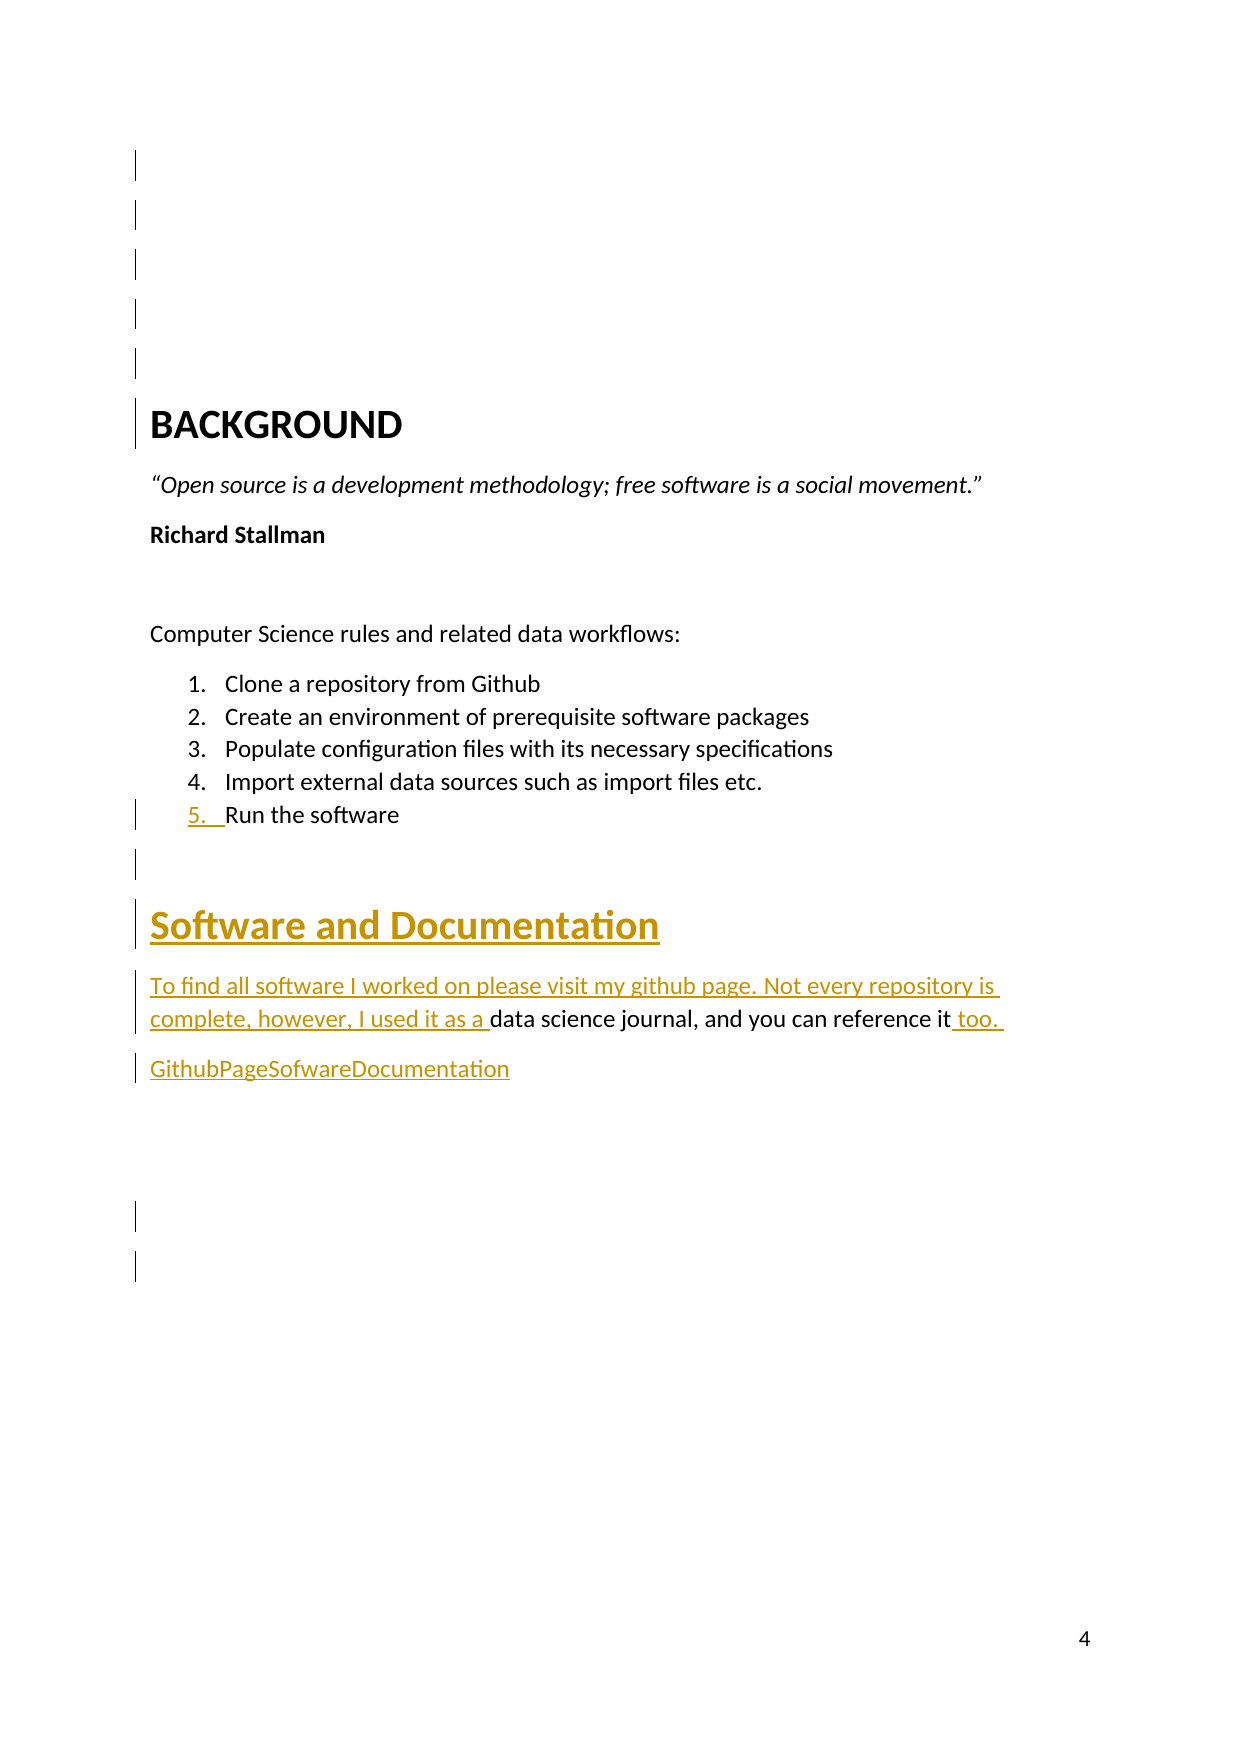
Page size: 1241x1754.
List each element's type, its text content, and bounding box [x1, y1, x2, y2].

text Computer Science rules and related data workflows: [150, 618, 1090, 649]
list Import external data sources such as import files etc. [187, 767, 1090, 797]
text Richard Stallman [150, 519, 1090, 549]
list Populate configuration files with its necessary specifications [187, 734, 1090, 764]
list Create an environment of prerequisite software packages [187, 701, 1090, 731]
text data science journal, and you can reference it [150, 970, 1090, 1034]
text “Open source is a development methodology; free software is a social movement.” [150, 469, 1090, 500]
list Run the software [187, 799, 1090, 830]
list Clone a repository from Github [187, 668, 1090, 698]
text BACKGROUND [150, 398, 1090, 449]
